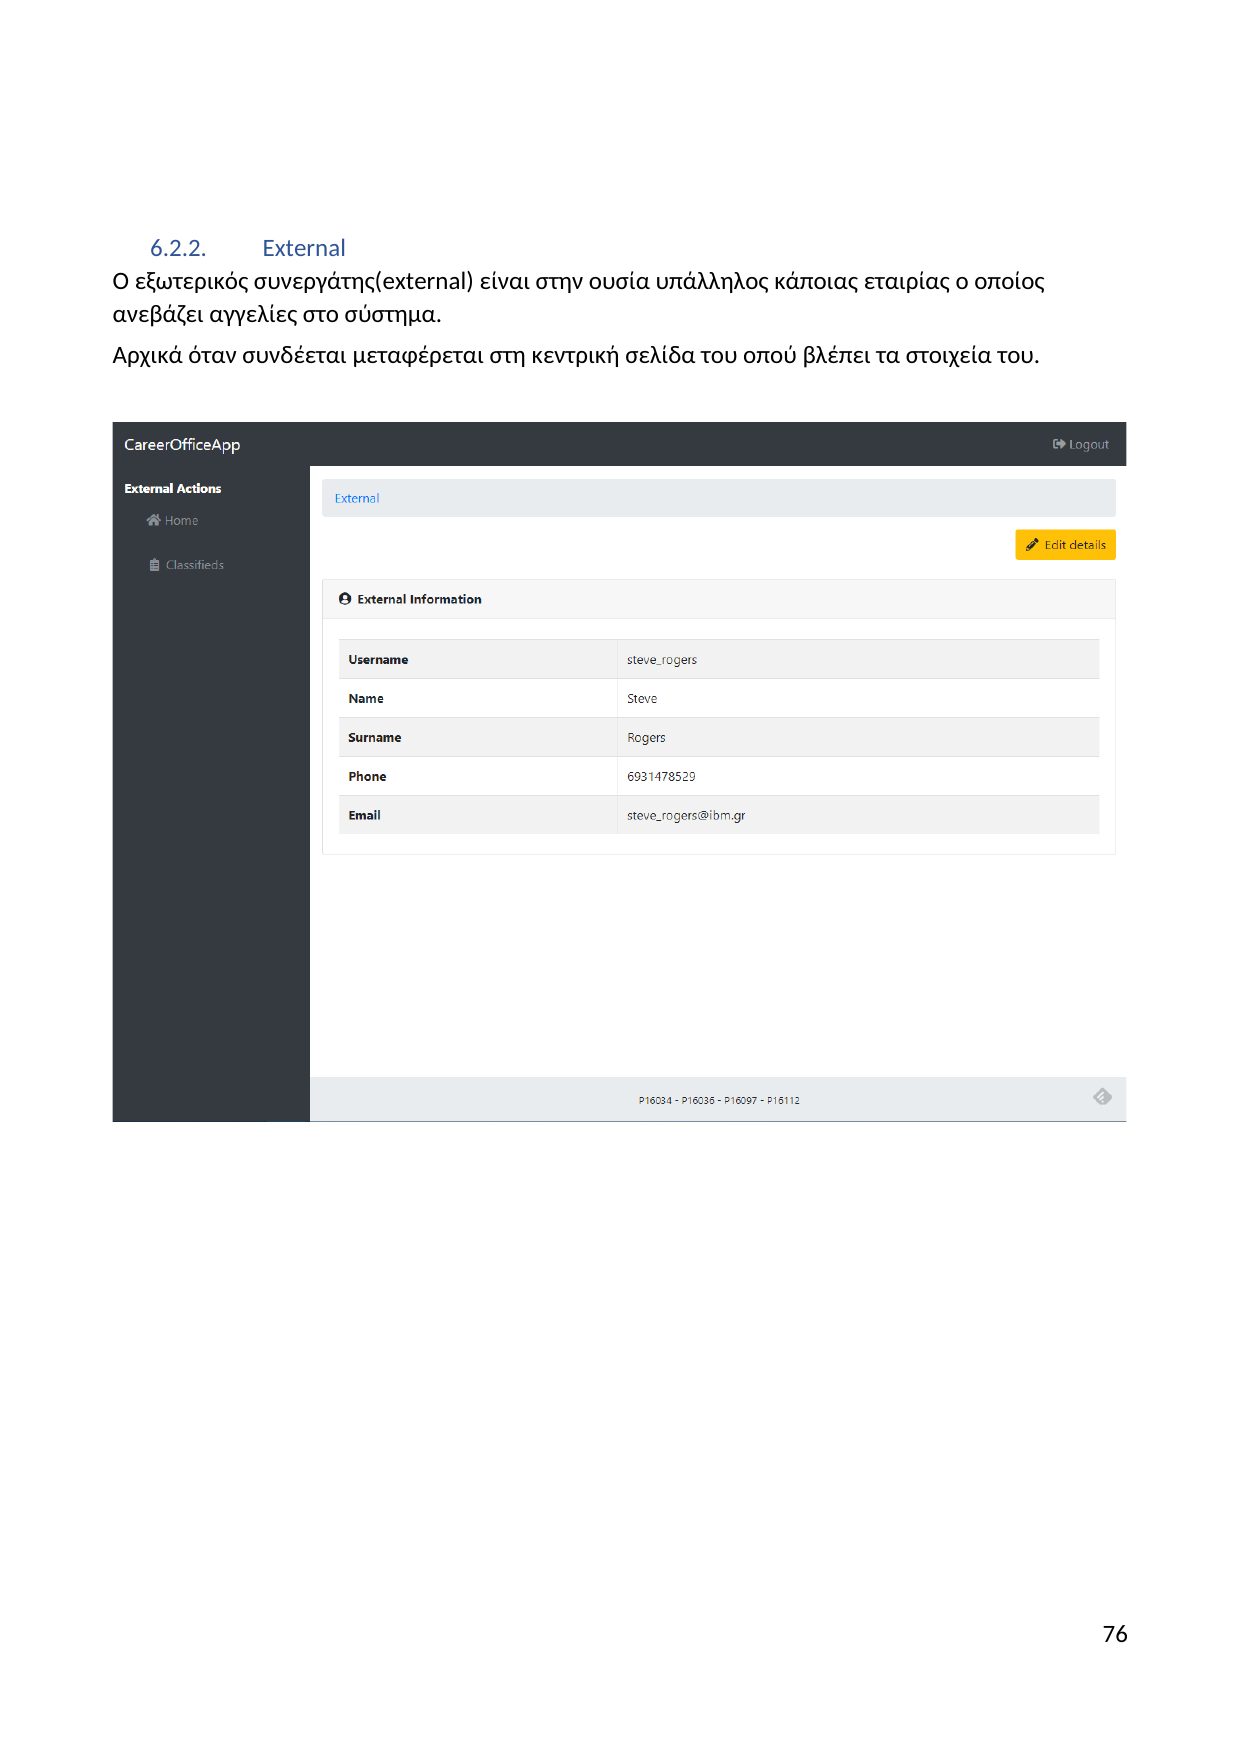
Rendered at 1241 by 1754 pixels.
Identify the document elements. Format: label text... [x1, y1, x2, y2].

text Ο εξωτερικός συνεργάτης(external) είναι στην ουσία υπάλληλος κάποιας εταιρίας ο οποίος ανεβάζει αγγελίες στο σύστημα. [112, 265, 1128, 329]
picture [112, 422, 1127, 1122]
text Αρχικά όταν συνδέεται μεταφέρεται στη κεντρική σελίδα του οπού βλέπει τα στοιχεία του. [112, 339, 1128, 370]
subtitle External [150, 232, 1128, 263]
